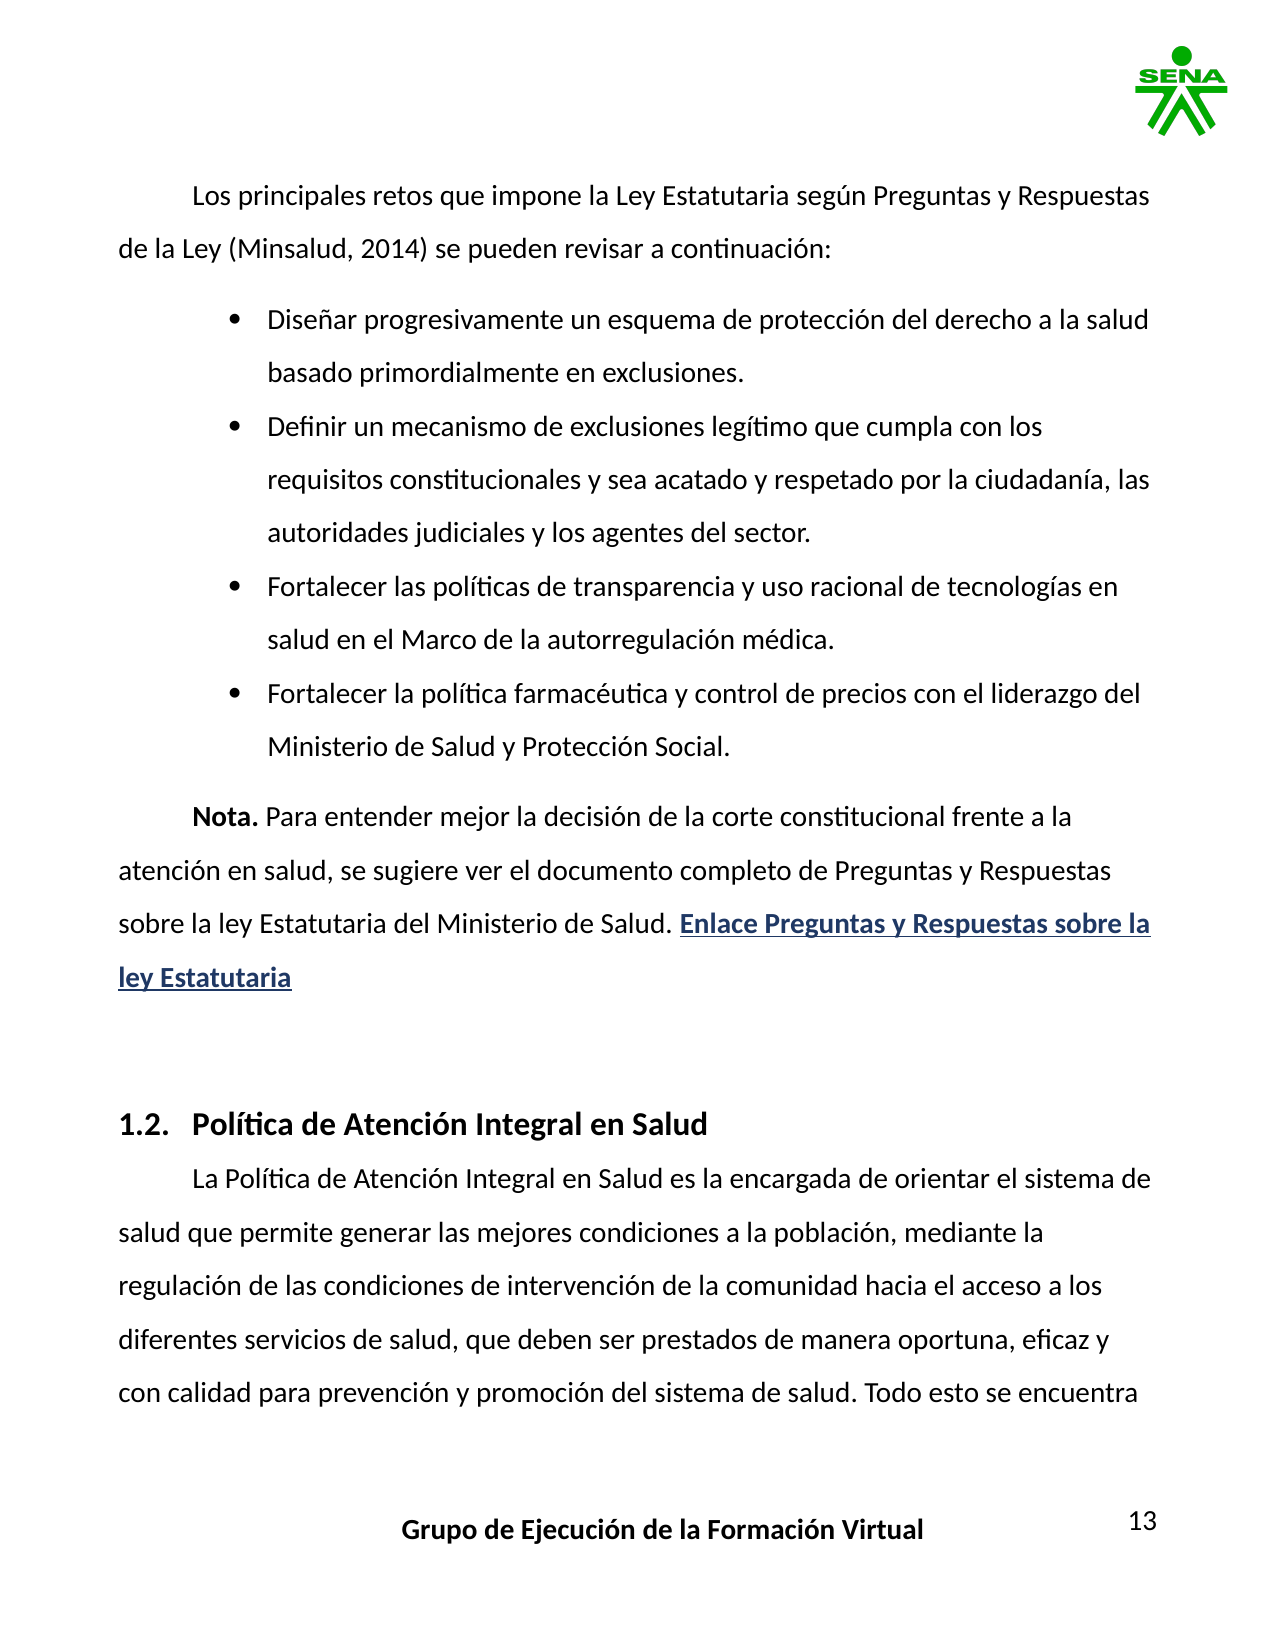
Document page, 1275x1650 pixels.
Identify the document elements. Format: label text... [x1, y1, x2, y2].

text Los principales retos que impone la Ley Estatutaria según Preguntas y Respuestas de la Ley (Minsalud, 2014) se pueden revisar a continuación: [118, 177, 1157, 266]
picture [1135, 46, 1228, 136]
list Diseñar progresivamente un esquema de protección del derecho a la salud basado primordialmente en exclusiones. [229, 301, 1157, 390]
list Fortalecer la política farmacéutica y control de precios con el liderazgo del Ministerio de Salud y Protección Social. [229, 675, 1157, 764]
list Definir un mecanismo de exclusiones legítimo que cumpla con los requisitos constitucionales y sea acatado y respetado por la ciudadanía, las autoridades judiciales y los agentes del sector. [229, 408, 1157, 550]
subtitle Política de Atención Integral en Salud [118, 1103, 1157, 1144]
list Fortalecer las políticas de transparencia y uso racional de tecnologías en salud en el Marco de la autorregulación médica. [229, 568, 1157, 657]
text Nota. Para entender mejor la decisión de la corte constitucional frente a la atención en salud, se sugiere ver el documento completo de Preguntas y Respuestas sobre la ley Estatutaria del Ministerio de Salud. Enlace Preguntas y Respuestas sobre la ley Estatutaria [118, 798, 1157, 994]
